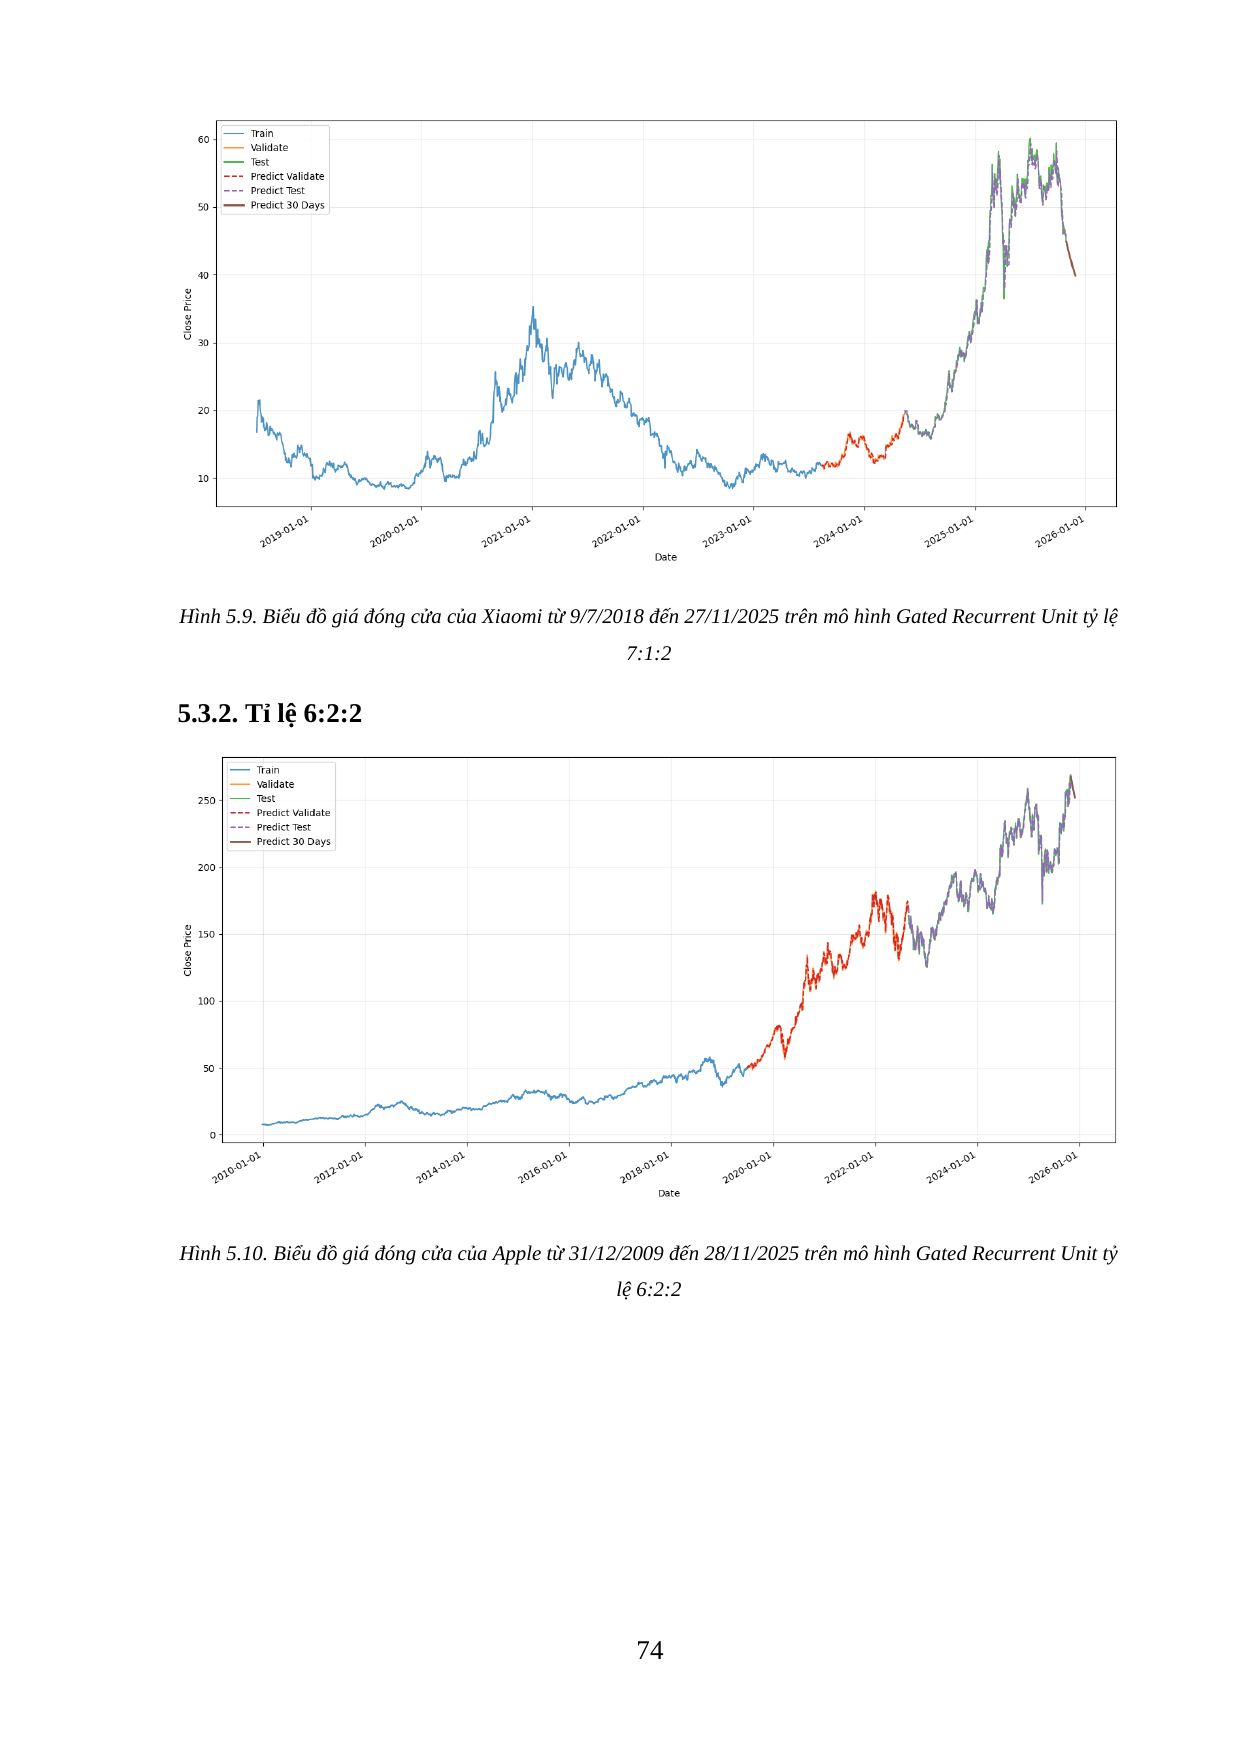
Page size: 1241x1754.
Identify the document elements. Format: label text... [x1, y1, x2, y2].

subtitle Hình 5.9. Biểu đồ giá đóng cửa của Xiaomi từ 9/7/2018 đến 27/11/2025 trên mô hình Gated Recurrent Unit tỷ lệ 7:1:2 [177, 604, 1122, 664]
picture [177, 756, 1122, 1205]
subtitle Hình 5.10. Biểu đồ giá đóng cửa của Apple từ 31/12/2009 đến 28/11/2025 trên mô hình Gated Recurrent Unit tỷ lệ 6:2:2 [177, 1241, 1122, 1301]
subtitle 5.3.2. Tỉ lệ 6:2:2 [177, 697, 1122, 728]
picture [177, 118, 1122, 569]
